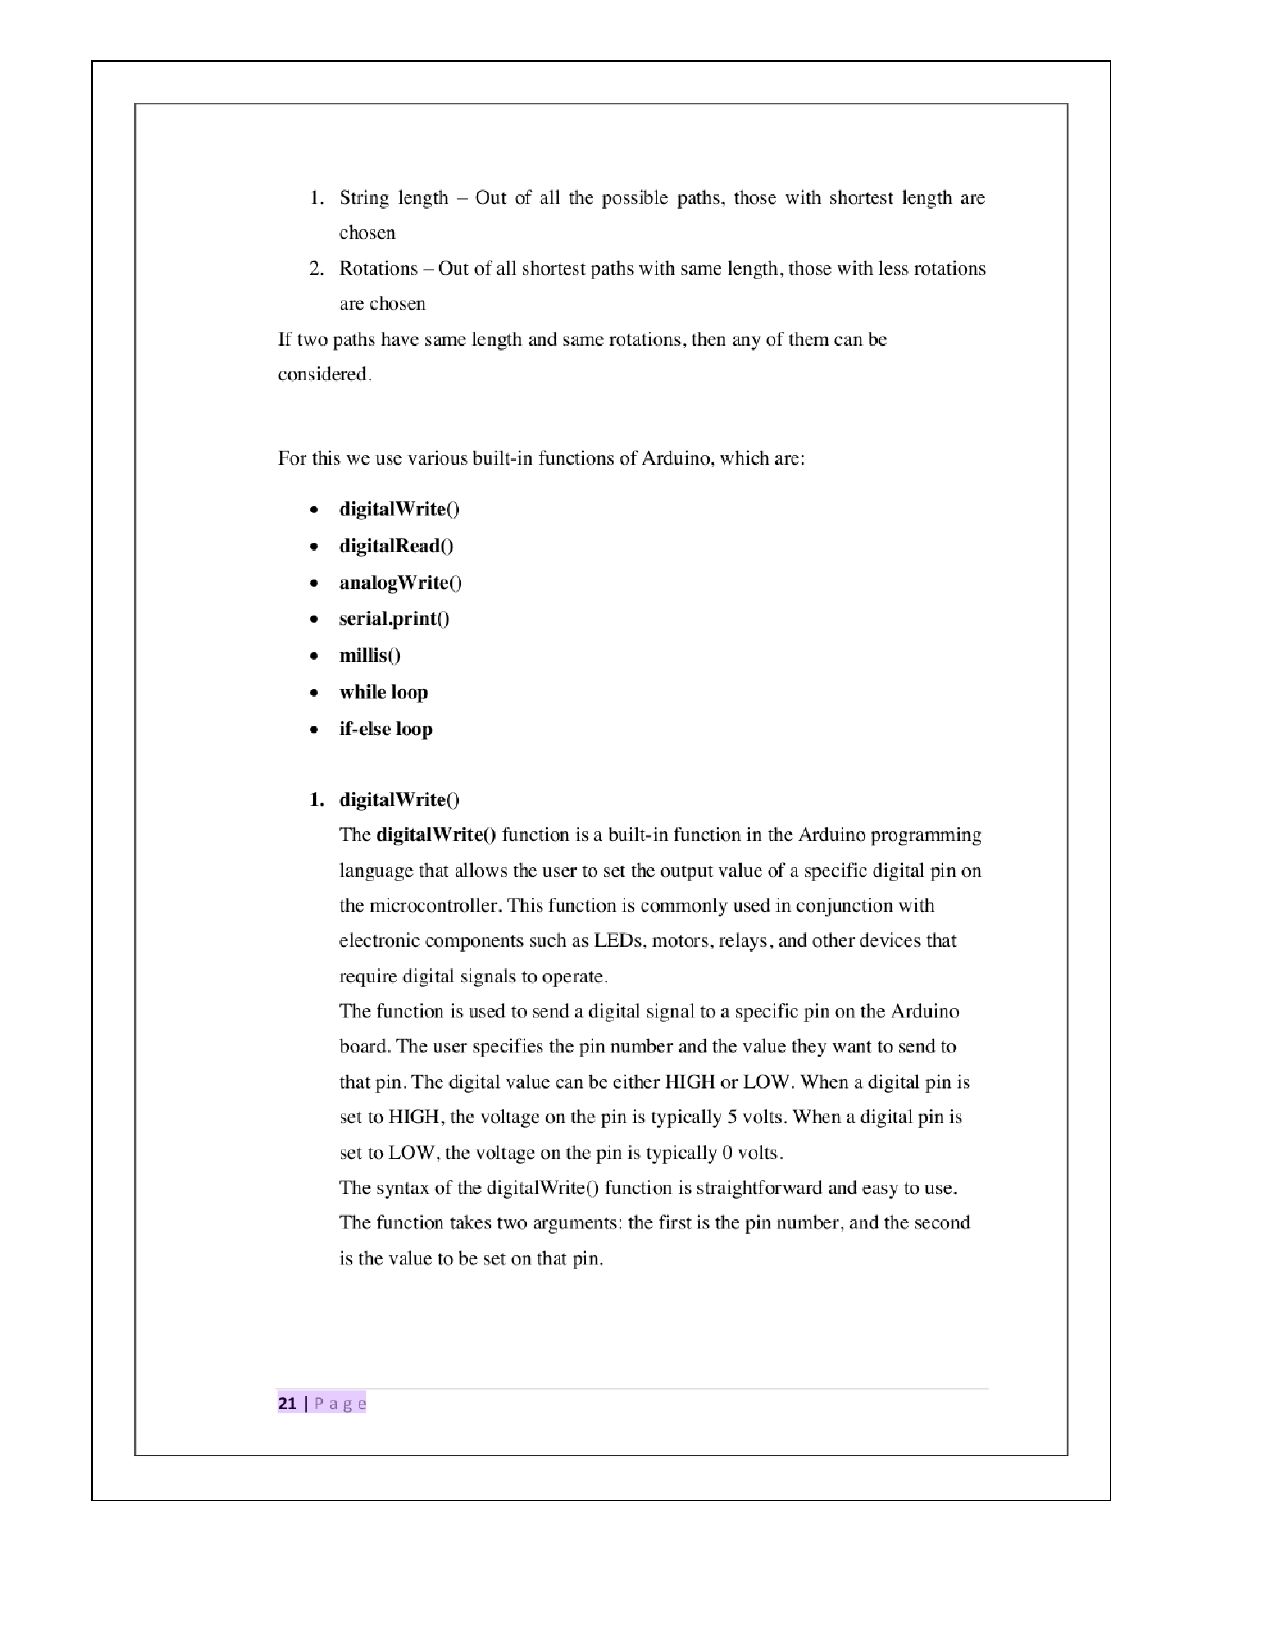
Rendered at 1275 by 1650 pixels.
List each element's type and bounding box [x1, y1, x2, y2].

picture [91, 60, 1111, 1501]
